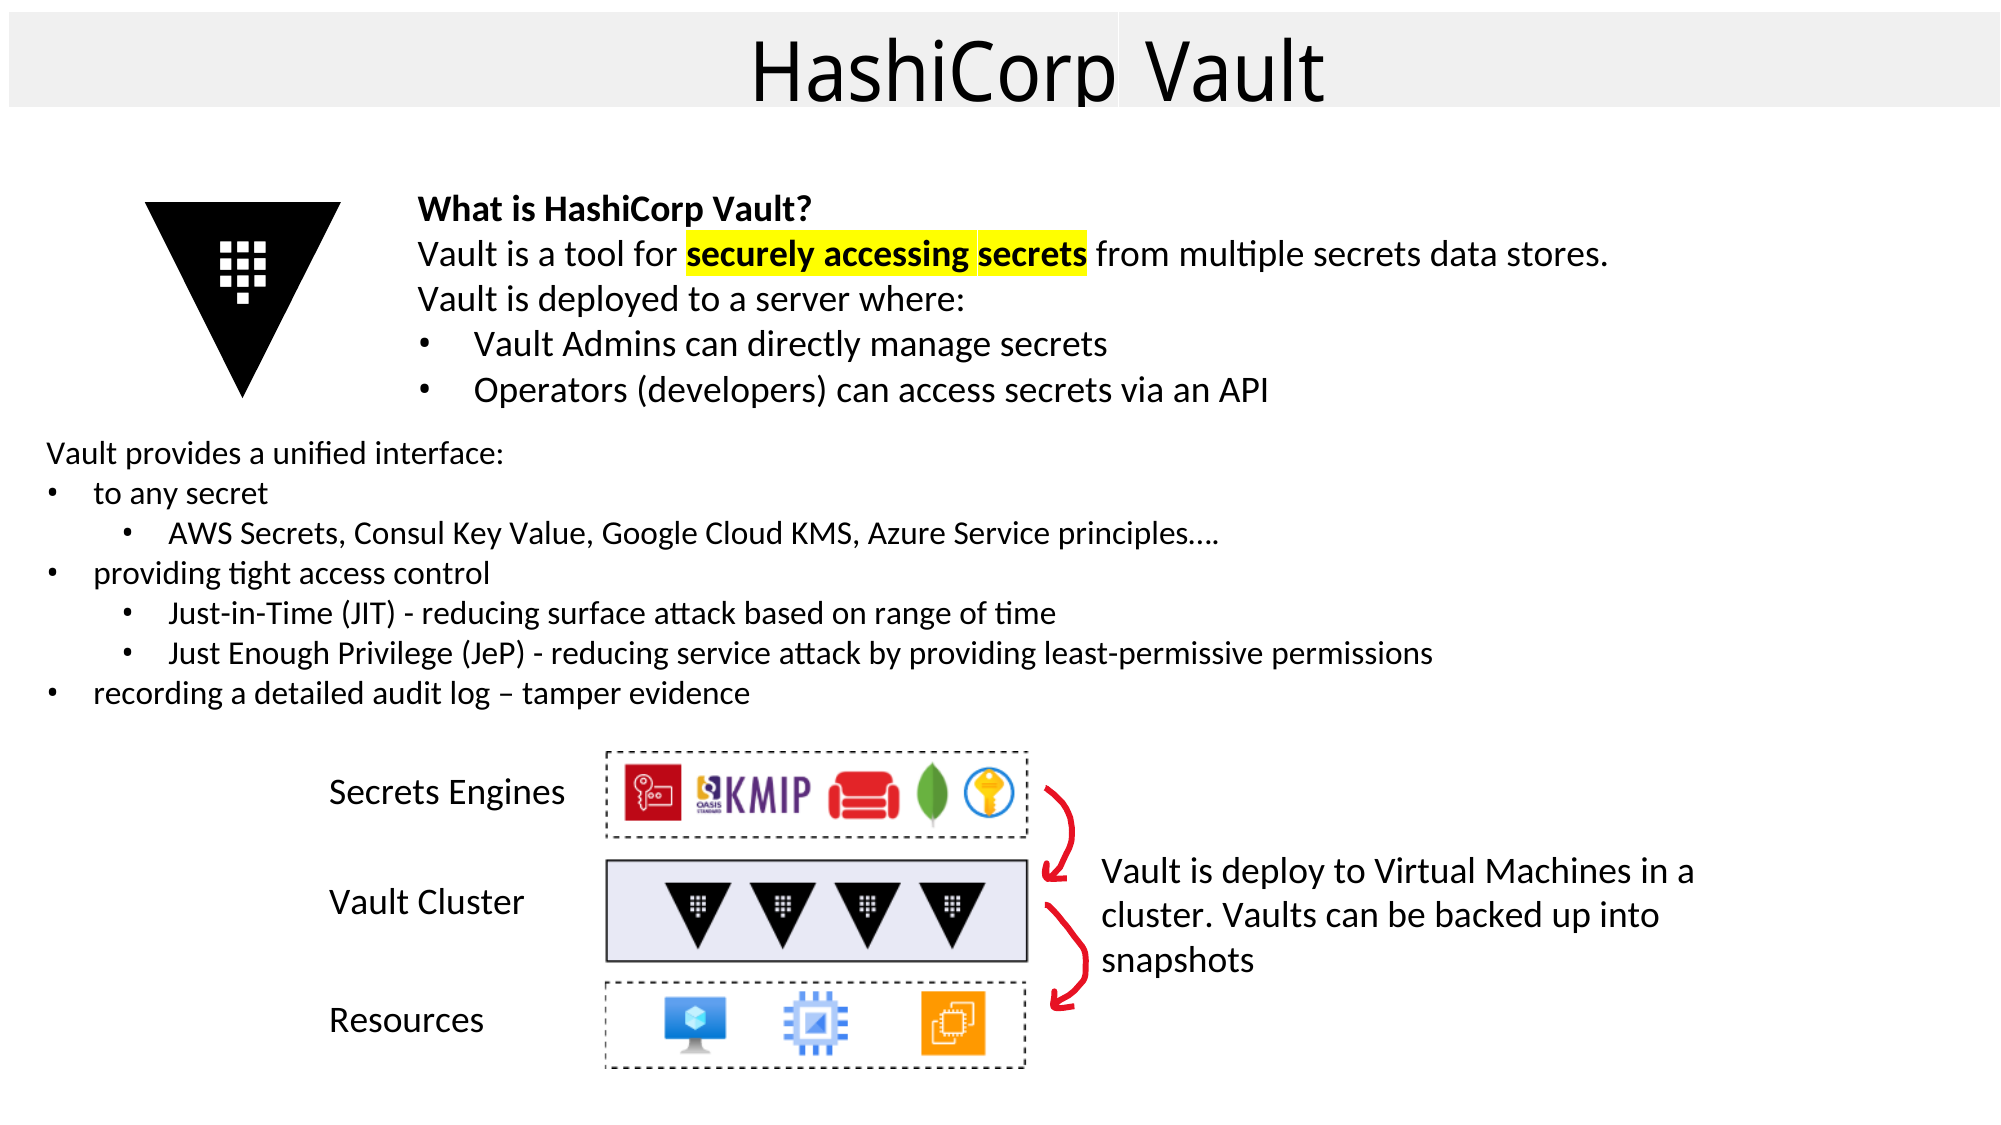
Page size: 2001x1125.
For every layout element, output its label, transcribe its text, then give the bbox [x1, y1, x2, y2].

list AWS Secrets, Consul Key Value, Google Cloud KMS, Azure Service principles…. [121, 512, 2000, 552]
list to any secret [46, 472, 2000, 512]
text Vault is deploy to Virtual Machines in a cluster. Vaults can be backed up into snapshots [1101, 847, 1809, 982]
text Vault provides a unified interface: [46, 432, 2000, 472]
list Operators (developers) can access secrets via an API [417, 366, 2000, 411]
text Resources [329, 996, 604, 1041]
text Vault Cluster [329, 878, 604, 924]
list Just-in-Time (JIT) - reducing surface attack based on range of time [121, 592, 2000, 632]
text Vault is deployed to a server where: [417, 276, 2000, 321]
list Vault Admins can directly manage secrets [417, 321, 2000, 366]
subtitle What is HashiCorp Vault? [417, 185, 2000, 231]
list recording a detailed audit log – tamper evidence [46, 672, 2000, 713]
text Secrets Engines [329, 768, 604, 814]
text Vault is a tool for securely accessing secrets from multiple secrets data stores. [1087, 231, 2000, 276]
text Secrets Engines [1030, 768, 2000, 814]
list providing tight access control [46, 552, 2000, 592]
text Vault is a tool for securely accessing secrets from multiple secrets data stores. [417, 231, 686, 276]
picture [604, 751, 1030, 1069]
list Just Enough Privilege (JeP) - reducing service attack by providing least-permissive permissions [121, 632, 2000, 672]
